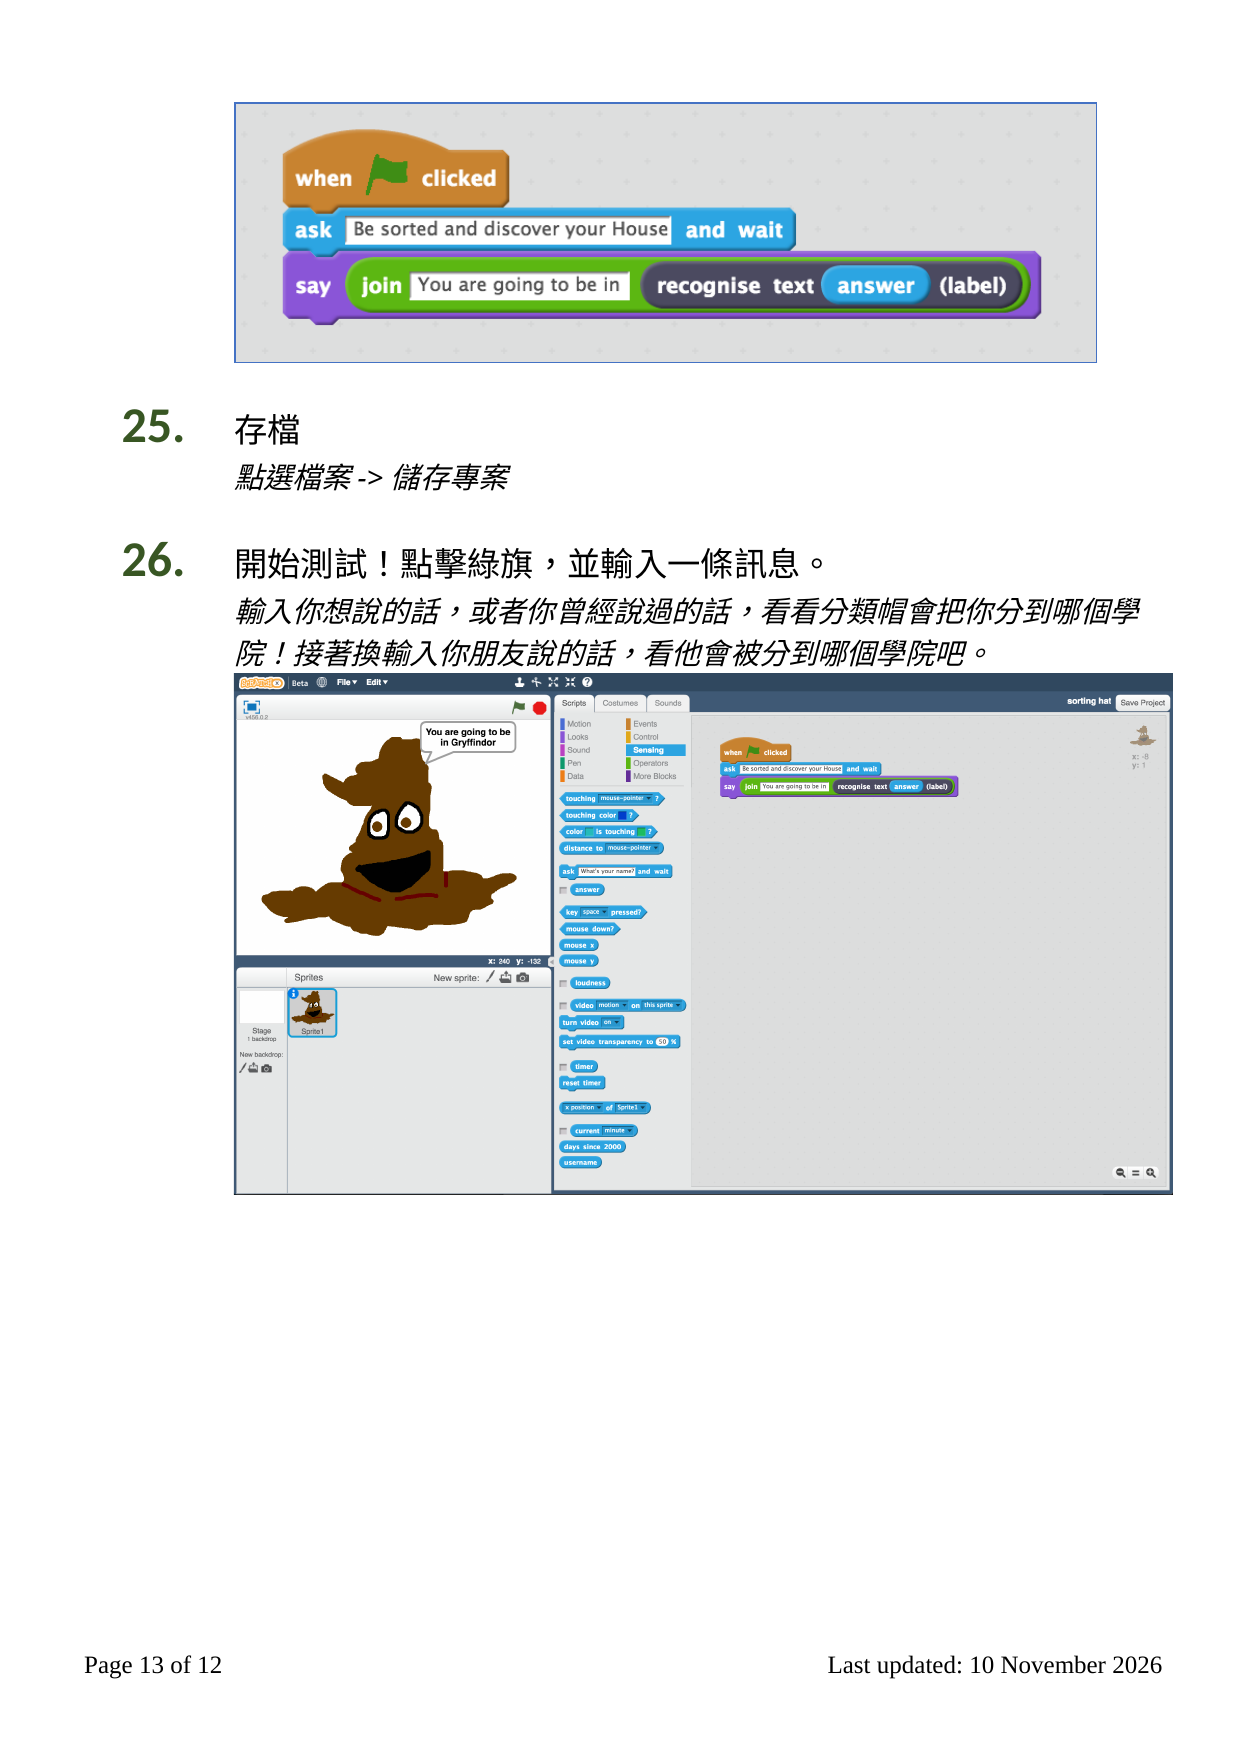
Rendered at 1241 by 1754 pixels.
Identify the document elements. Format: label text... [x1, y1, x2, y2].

picture [236, 104, 1096, 362]
list 開始測試！點擊綠旗，並輸入一條訊息。 [121, 528, 1164, 589]
picture [233, 673, 1173, 1195]
list 點選檔案儲存專案 [159, 455, 1164, 497]
list 存檔 [121, 394, 1164, 455]
list 輸入你想說的話，或者你曾經說過的話，看看分類帽會把你分到哪個學院！ [234, 589, 1164, 673]
